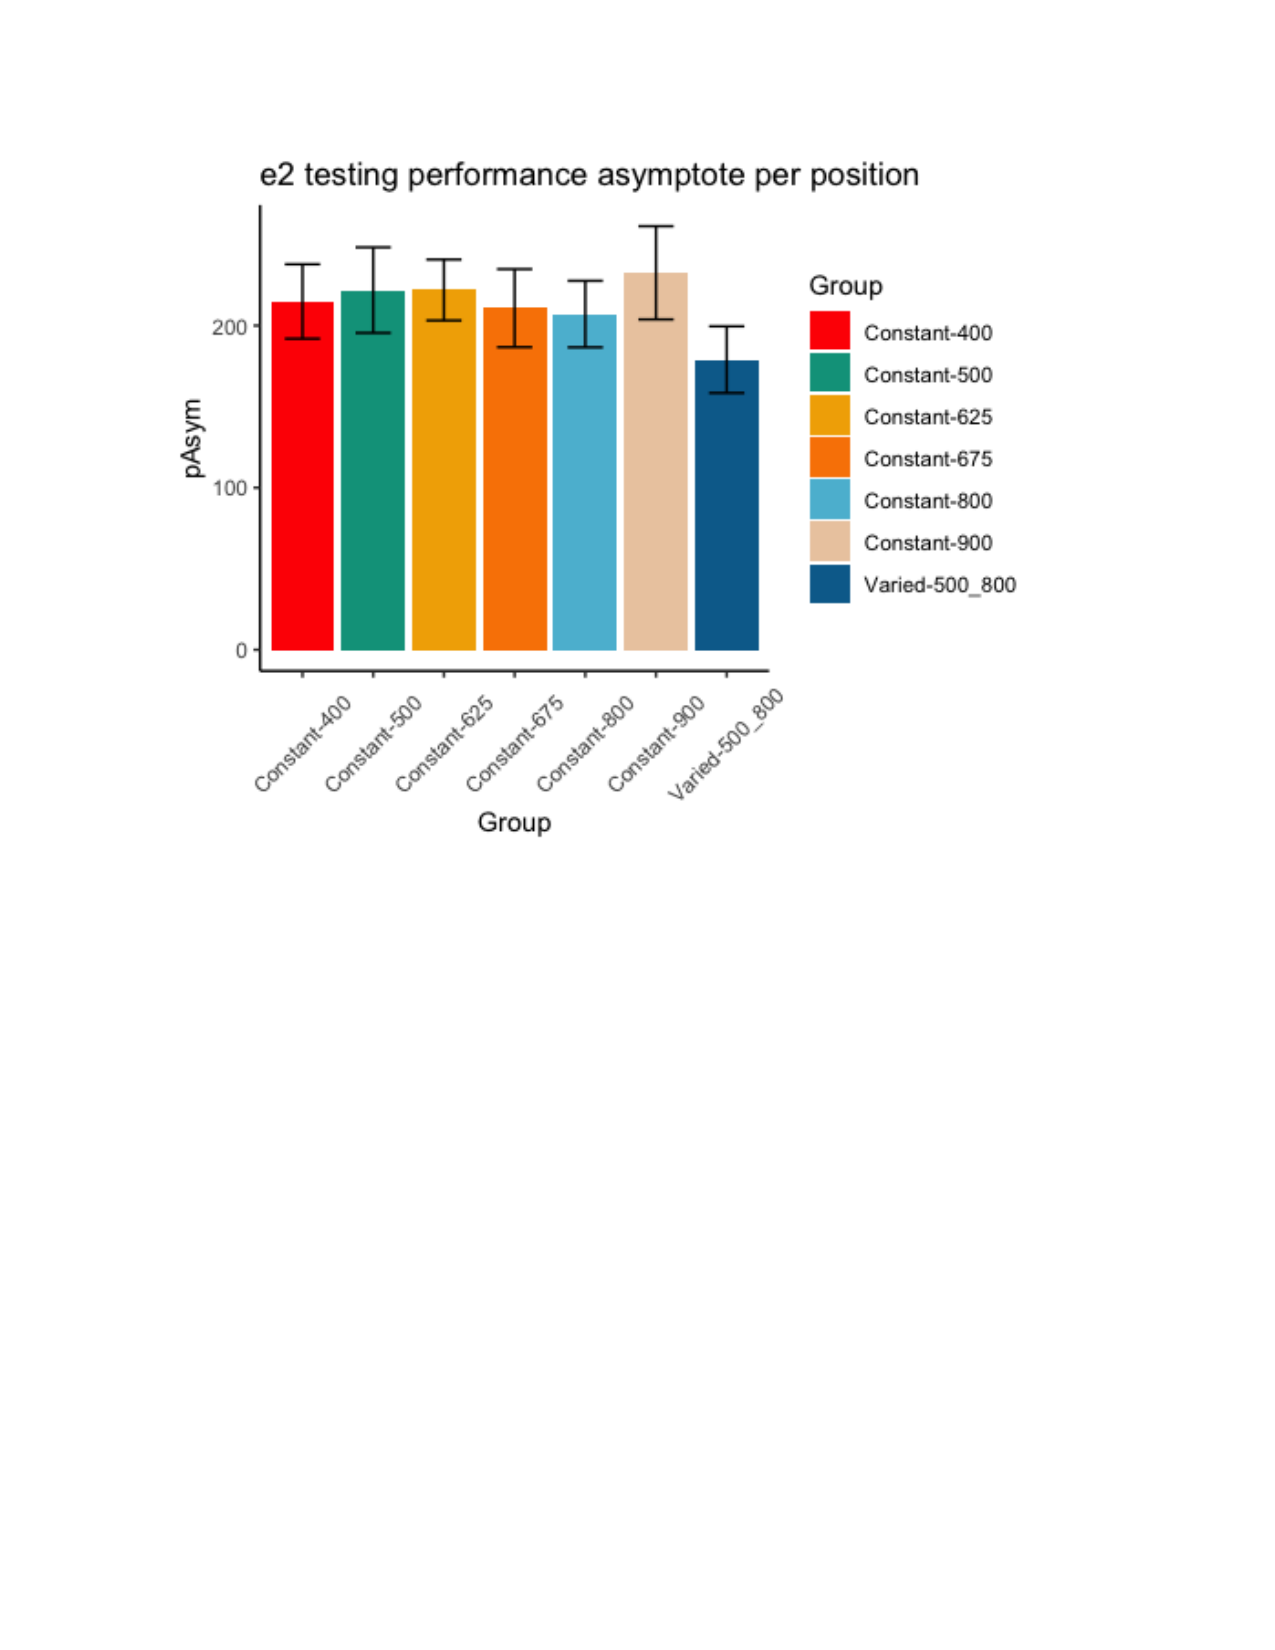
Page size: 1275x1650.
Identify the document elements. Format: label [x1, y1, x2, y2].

picture [168, 150, 1044, 850]
